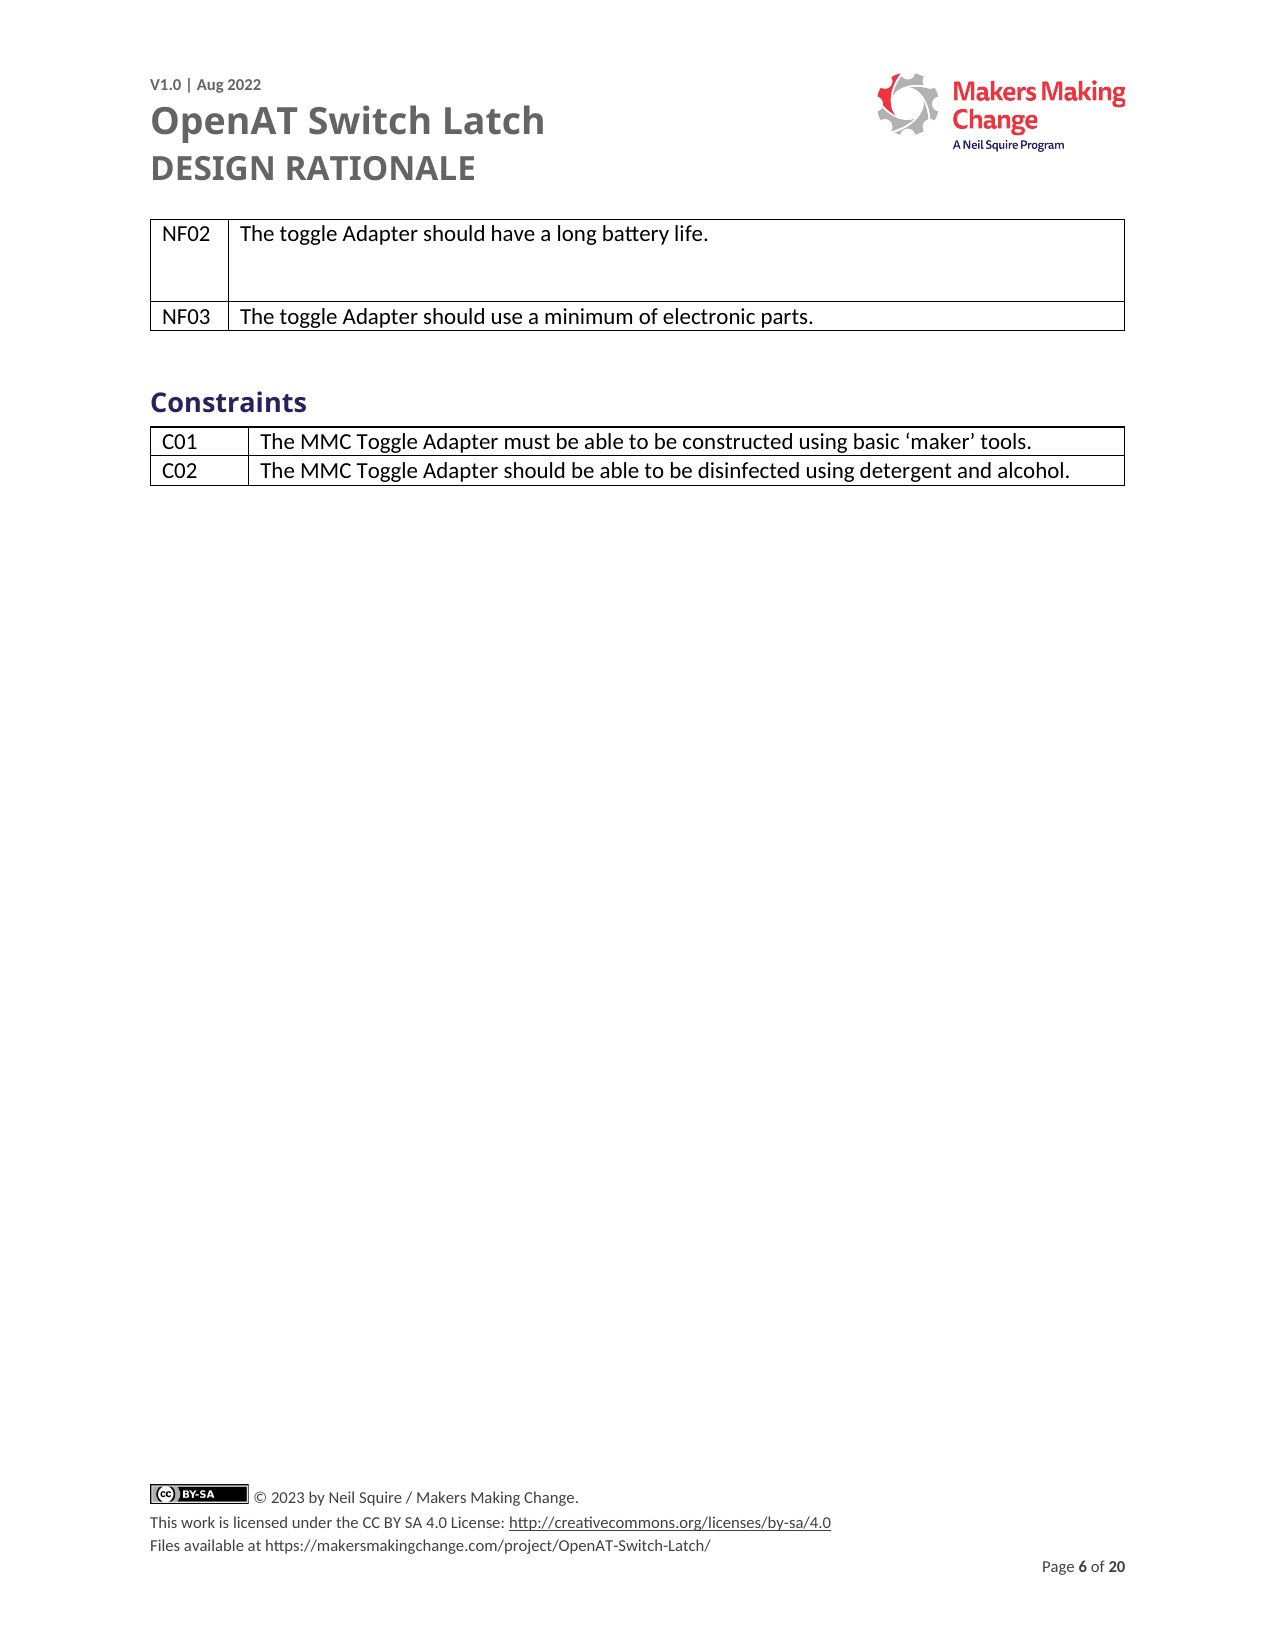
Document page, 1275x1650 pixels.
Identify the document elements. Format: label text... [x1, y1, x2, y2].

table_cell NF02 [151, 220, 228, 301]
picture [150, 1484, 249, 1504]
table_header The MMC Toggle Adapter must be able to be constructed using basic ‘maker’ tools. [249, 428, 1124, 455]
table_cell The MMC Toggle Adapter should be able to be disinfected using detergent and alcohol. [249, 456, 1124, 484]
table_cell The toggle Adapter should have a long battery life. [229, 220, 1124, 301]
table_header C01 [151, 428, 248, 455]
table_cell The toggle Adapter should use a minimum of electronic parts. [229, 302, 1124, 330]
subtitle Constraints [150, 384, 1125, 421]
table_cell C02 [151, 456, 248, 484]
table_cell NF03 [151, 302, 228, 330]
picture [877, 73, 1125, 152]
